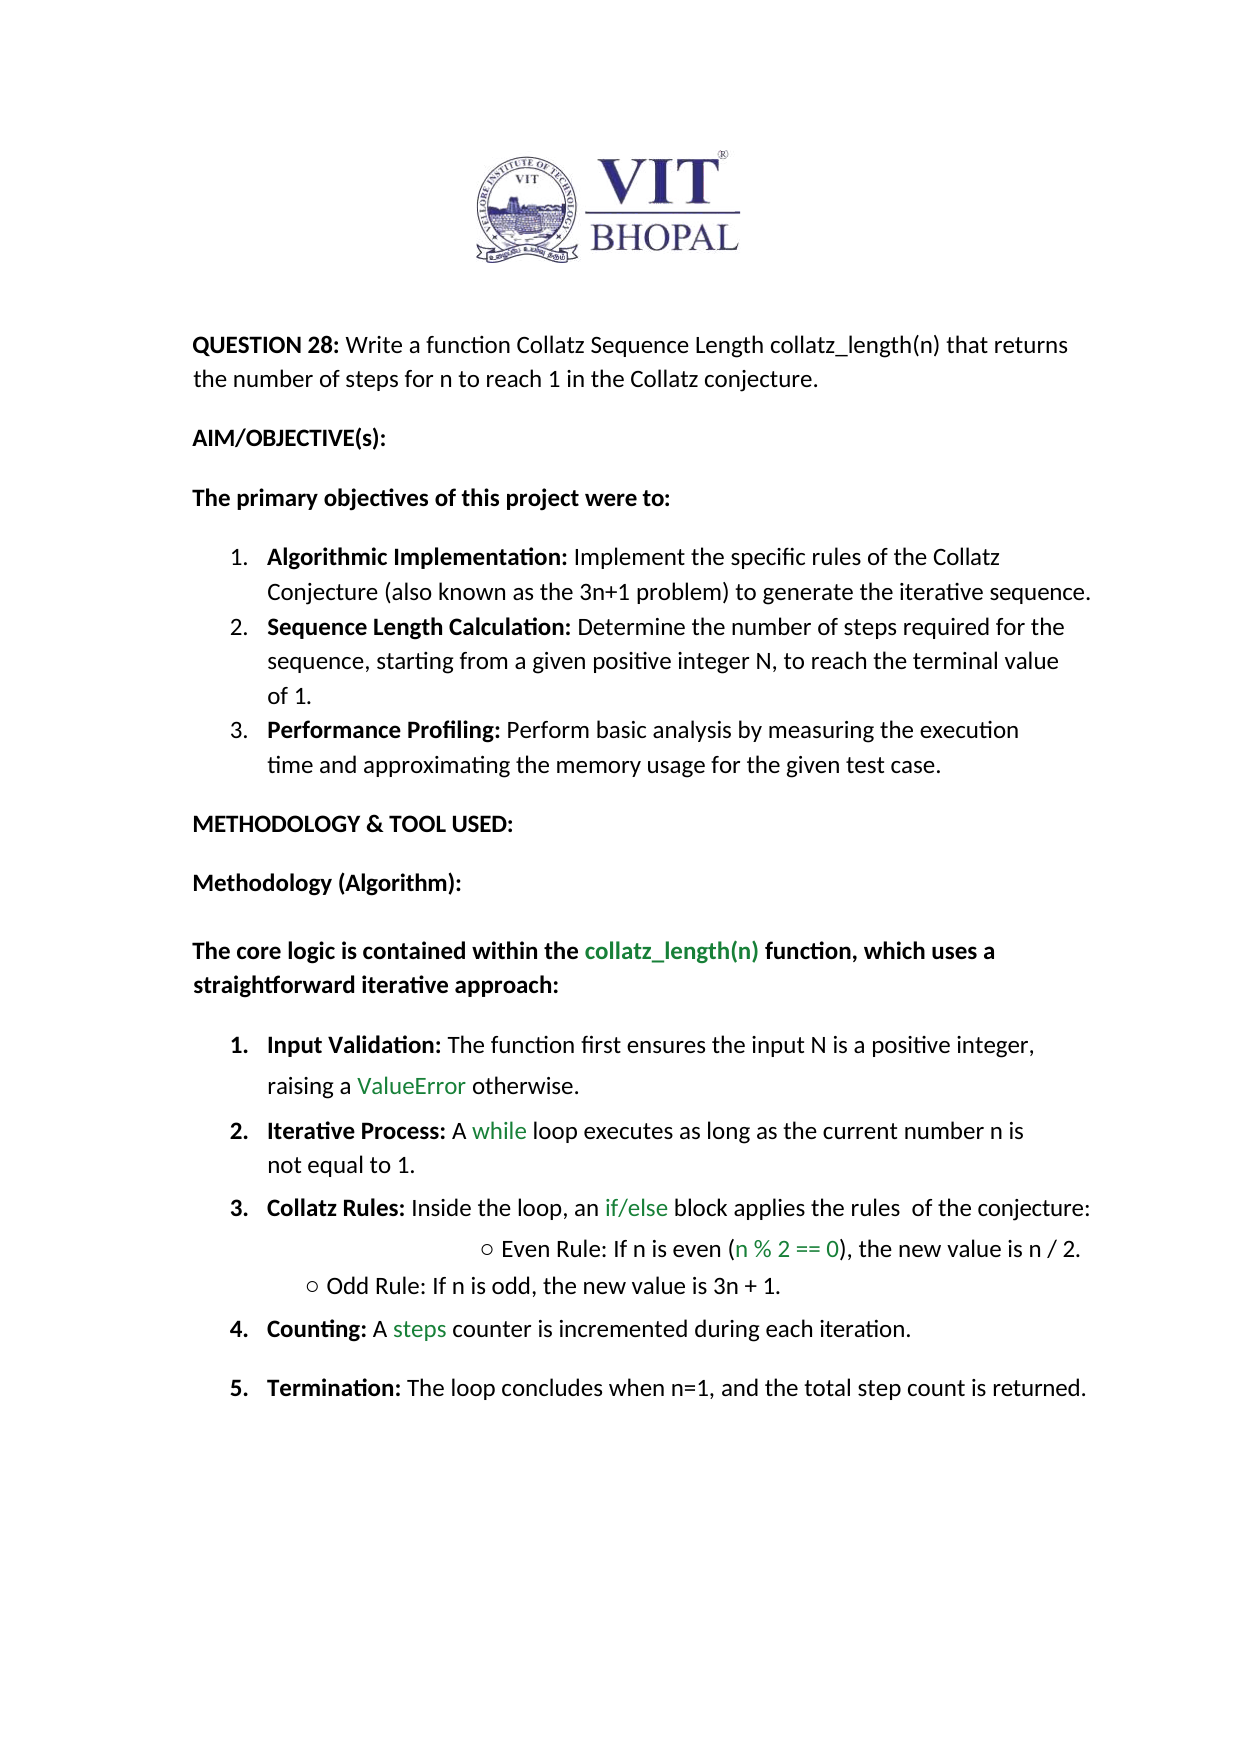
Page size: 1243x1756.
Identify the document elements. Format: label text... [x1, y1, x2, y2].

subtitle METHODOLOGY & TOOL USED: [192, 808, 1243, 838]
picture [476, 150, 741, 263]
subtitle AIM/OBJECTIVE(s): [192, 422, 1243, 453]
text QUESTION 28: Write a function Collatz Sequence Length collatz_length(n) that returns the number of steps for n to reach 1 in the Collatz conjecture. [192, 329, 1078, 394]
list Sequence Length Calculation: Determine the number of steps required for the sequence, starting from a given positive integer N, to reach the terminal value of 1. [229, 611, 1083, 710]
list Termination: The loop concludes when n=1, and the total step count is returned. [229, 1372, 1243, 1402]
list Input Validation: The function first ensures the input N is a positive integer, raising a ValueError otherwise. [229, 1029, 1103, 1101]
subtitle Methodology (Algorithm): [192, 867, 1243, 898]
text Conjecture (also known as the 3n+1 problem) to generate the iterative sequence. [267, 576, 1243, 606]
list Performance Profiling: Perform basic analysis by measuring the execution time and approximating the memory usage for the given test case. [229, 714, 1069, 779]
list Odd Rule: If n is odd, the new value is 3n + 1. [304, 1270, 1243, 1300]
list Collatz Rules: Inside the loop, an if/else block applies the rules of the conjecture: [229, 1192, 1243, 1222]
text The core logic is contained within the collatz_length(n) function, which uses a straightforward iterative approach: [192, 935, 1085, 1000]
list Iterative Process: A while loop executes as long as the current number n is not equal to 1. [229, 1115, 1062, 1180]
list Algorithmic Implementation: Implement the specific rules of the Collatz [229, 541, 1243, 572]
list Even Rule: If n is even (n % 2 == 0), the new value is n / 2. [479, 1233, 1243, 1264]
text The primary objectives of this project were to: [192, 482, 1243, 512]
list Counting: A steps counter is incremented during each iteration. [229, 1313, 1243, 1344]
